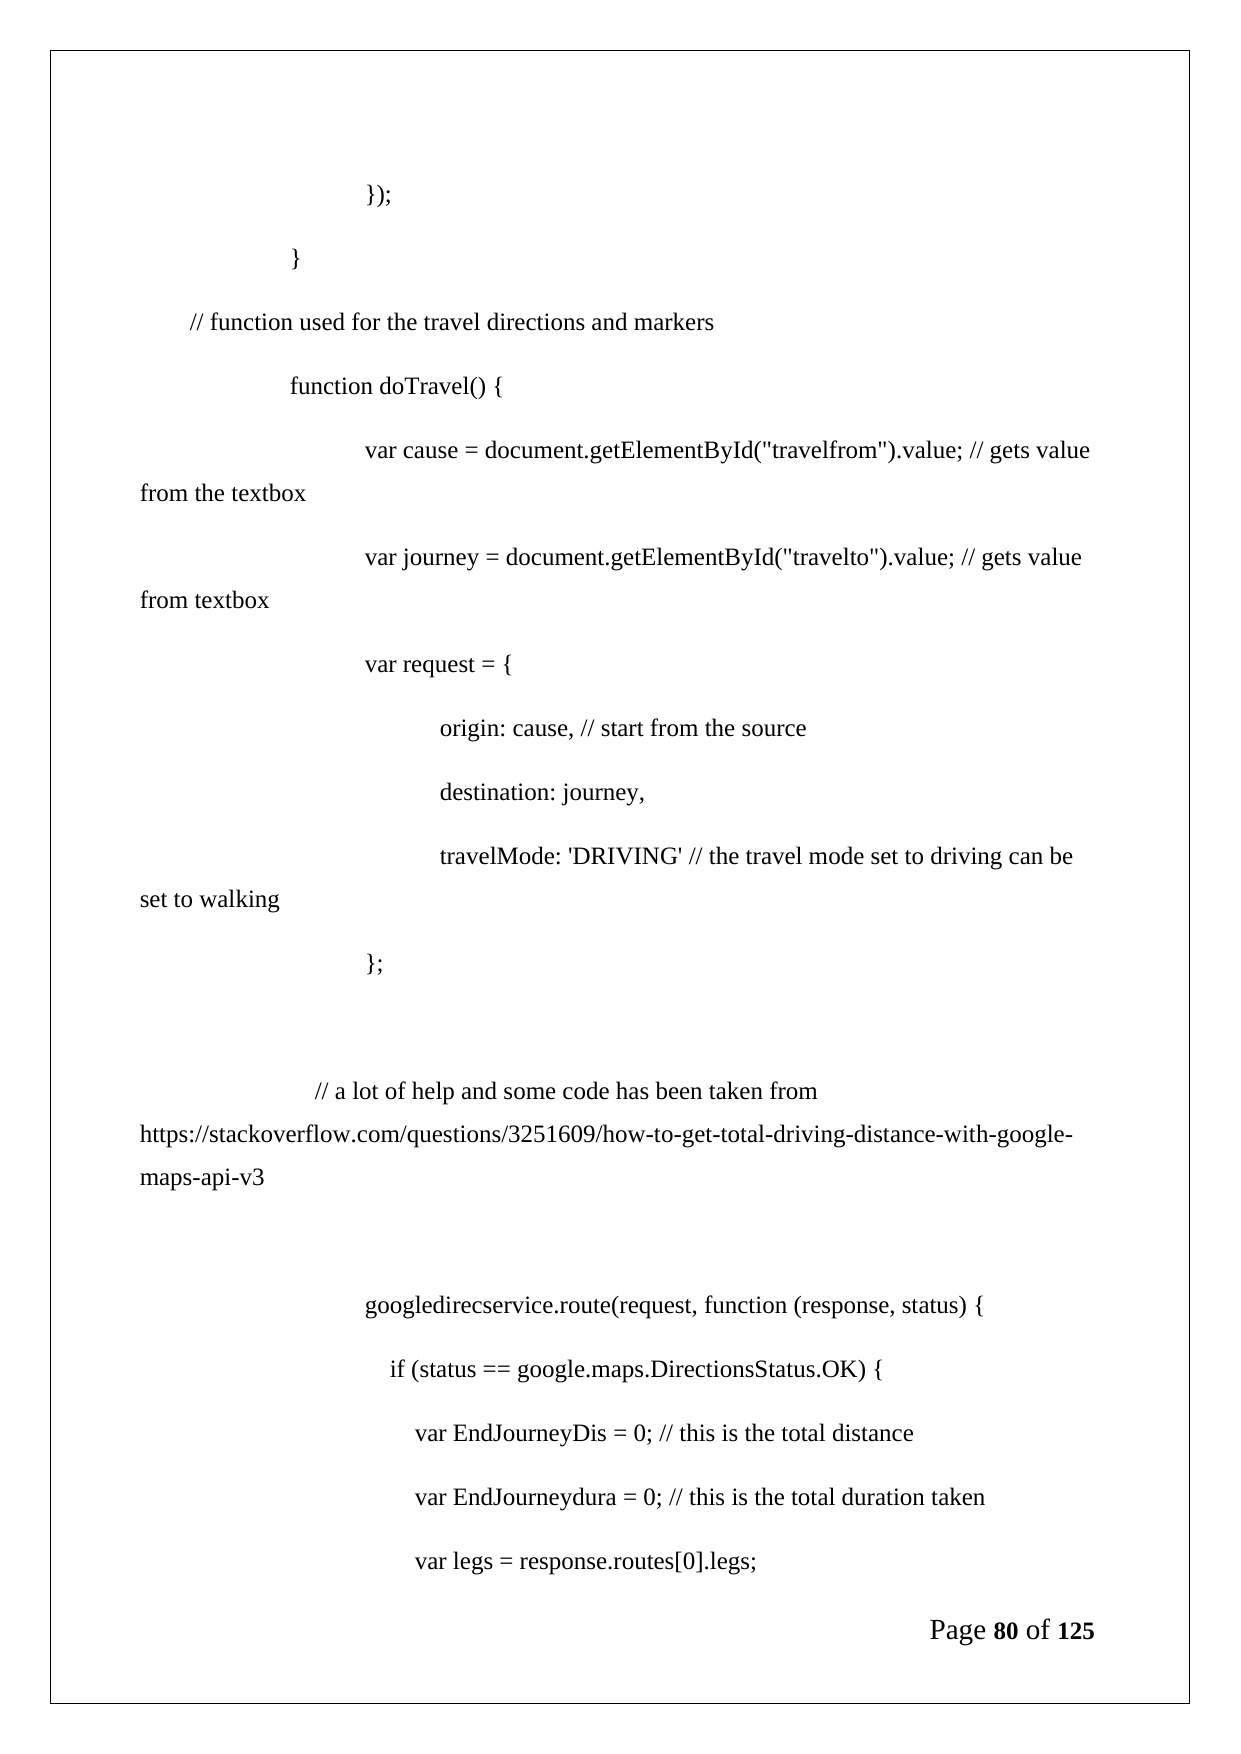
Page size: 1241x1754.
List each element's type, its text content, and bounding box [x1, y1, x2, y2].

text // a lot of help and some code has been taken from https://stackoverflow.com/questions/3251609/how-to-get-total-driving-distance-with-google-maps-api-v3 [139, 1076, 1094, 1191]
text origin: cause, // start from the source [139, 713, 1094, 742]
text if (status == google.maps.DirectionsStatus.OK) { [139, 1354, 1094, 1383]
text var EndJourneyDis = 0; // this is the total distance [139, 1418, 1094, 1447]
text googledirecservice.route(request, function (response, status) { [139, 1290, 1094, 1319]
text var request = { [139, 649, 1094, 678]
text var legs = response.routes[0].legs; [139, 1546, 1094, 1575]
text var cause = document.getElementById("travelfrom").value; // gets value from the textbox [139, 435, 1094, 507]
text }); [139, 179, 1094, 208]
text } [139, 243, 1094, 272]
text }; [139, 948, 1094, 977]
text function doTravel() { [139, 371, 1094, 400]
text // function used for the travel directions and markers [139, 307, 1094, 336]
text destination: journey, [139, 777, 1094, 806]
text var journey = document.getElementById("travelto").value; // gets value from textbox [139, 542, 1094, 614]
text var EndJourneydura = 0; // this is the total duration taken [139, 1482, 1094, 1511]
text travelMode: 'DRIVING' // the travel mode set to driving can be set to walking [139, 841, 1094, 913]
